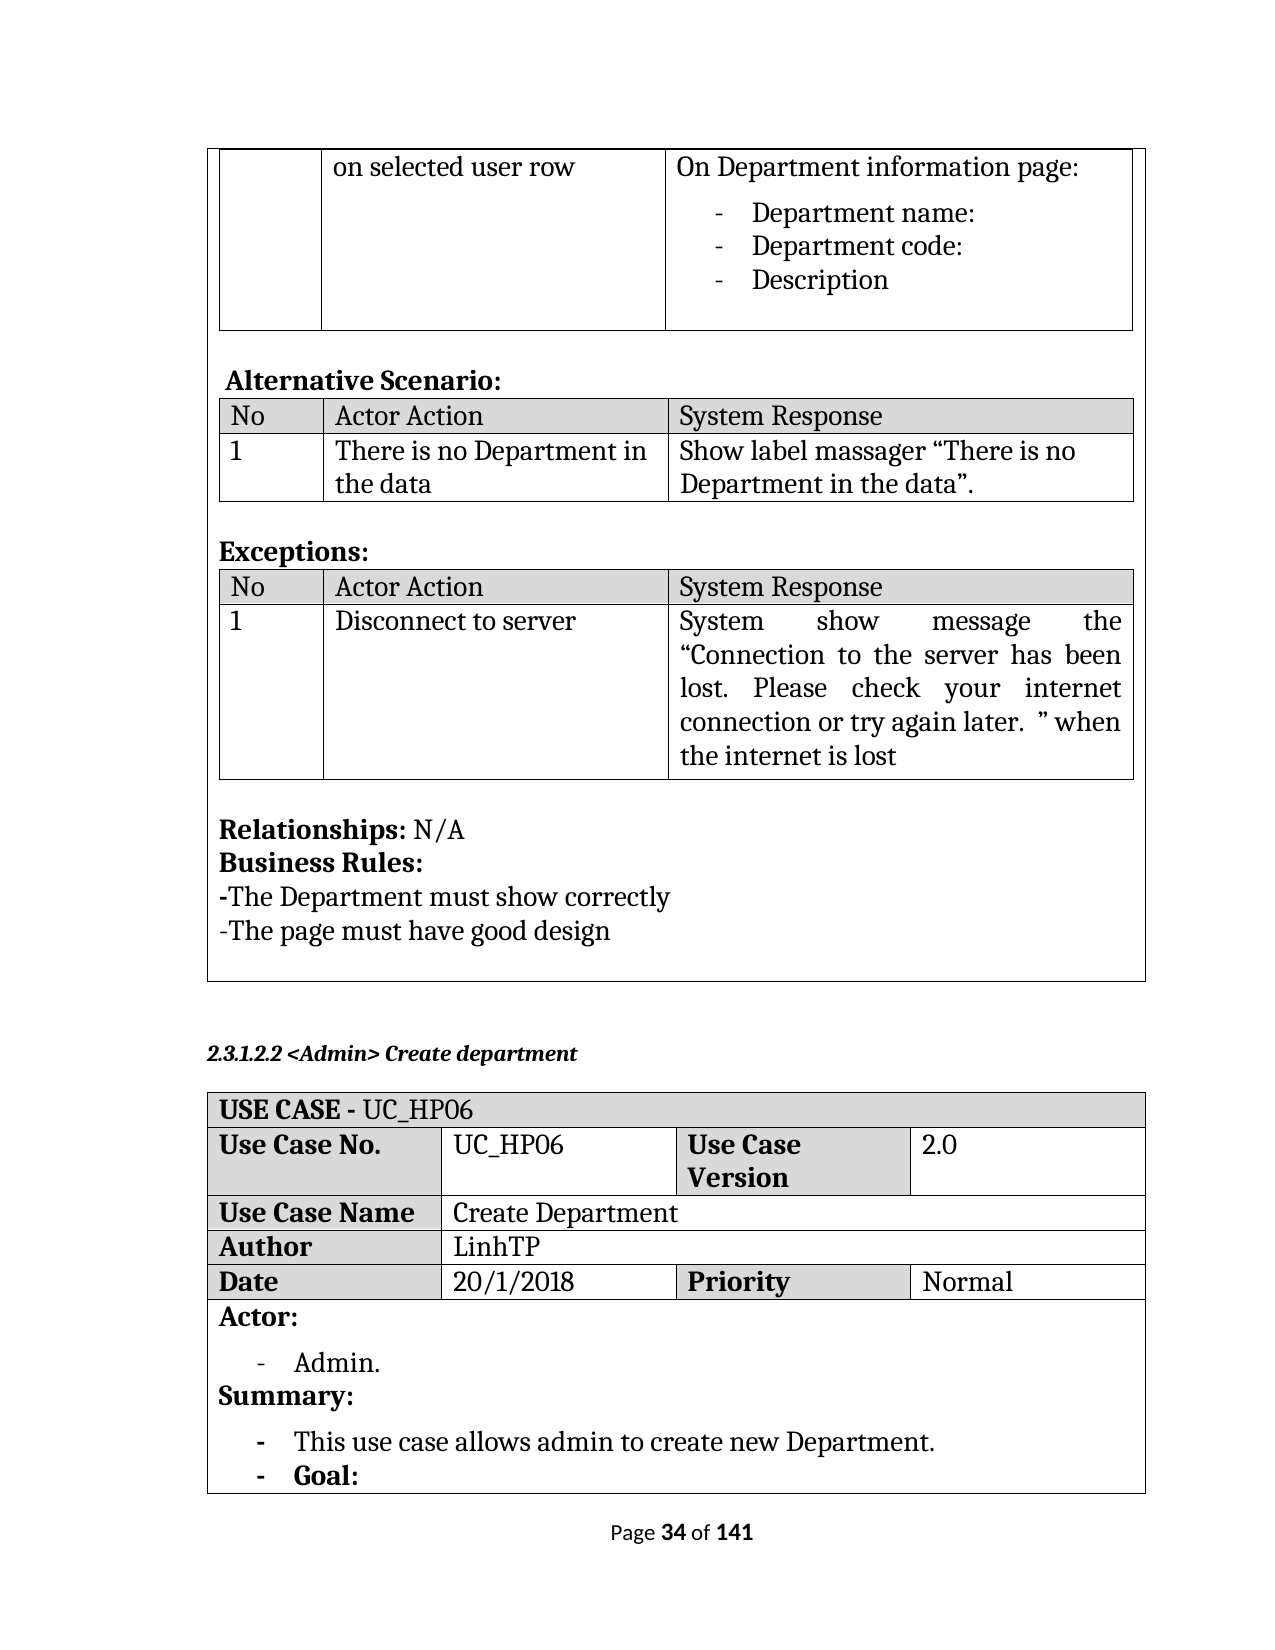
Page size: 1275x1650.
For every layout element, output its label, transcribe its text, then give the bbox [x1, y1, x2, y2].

table_cell 2.0 [911, 1128, 1145, 1195]
table_cell LinhTP [442, 1231, 1145, 1264]
table_cell Author [208, 1231, 441, 1264]
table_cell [208, 1300, 1145, 1492]
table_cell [208, 149, 1145, 981]
table_cell Use Case Version [677, 1128, 910, 1195]
table_cell Date [208, 1265, 441, 1299]
table_cell Create Department [442, 1196, 1145, 1229]
table_cell UC_HP06 [442, 1128, 676, 1195]
table_cell Normal [911, 1265, 1145, 1299]
table_cell 20/1/2018 [442, 1265, 676, 1299]
table_cell Use Case No. [208, 1128, 441, 1195]
table_header USE CASE - UC_HP06 [208, 1093, 1145, 1127]
table_cell Priority [677, 1265, 910, 1299]
text 2.3.1.2.2 <Admin> Create department [207, 1041, 1157, 1068]
table_cell Use Case Name [208, 1196, 441, 1229]
